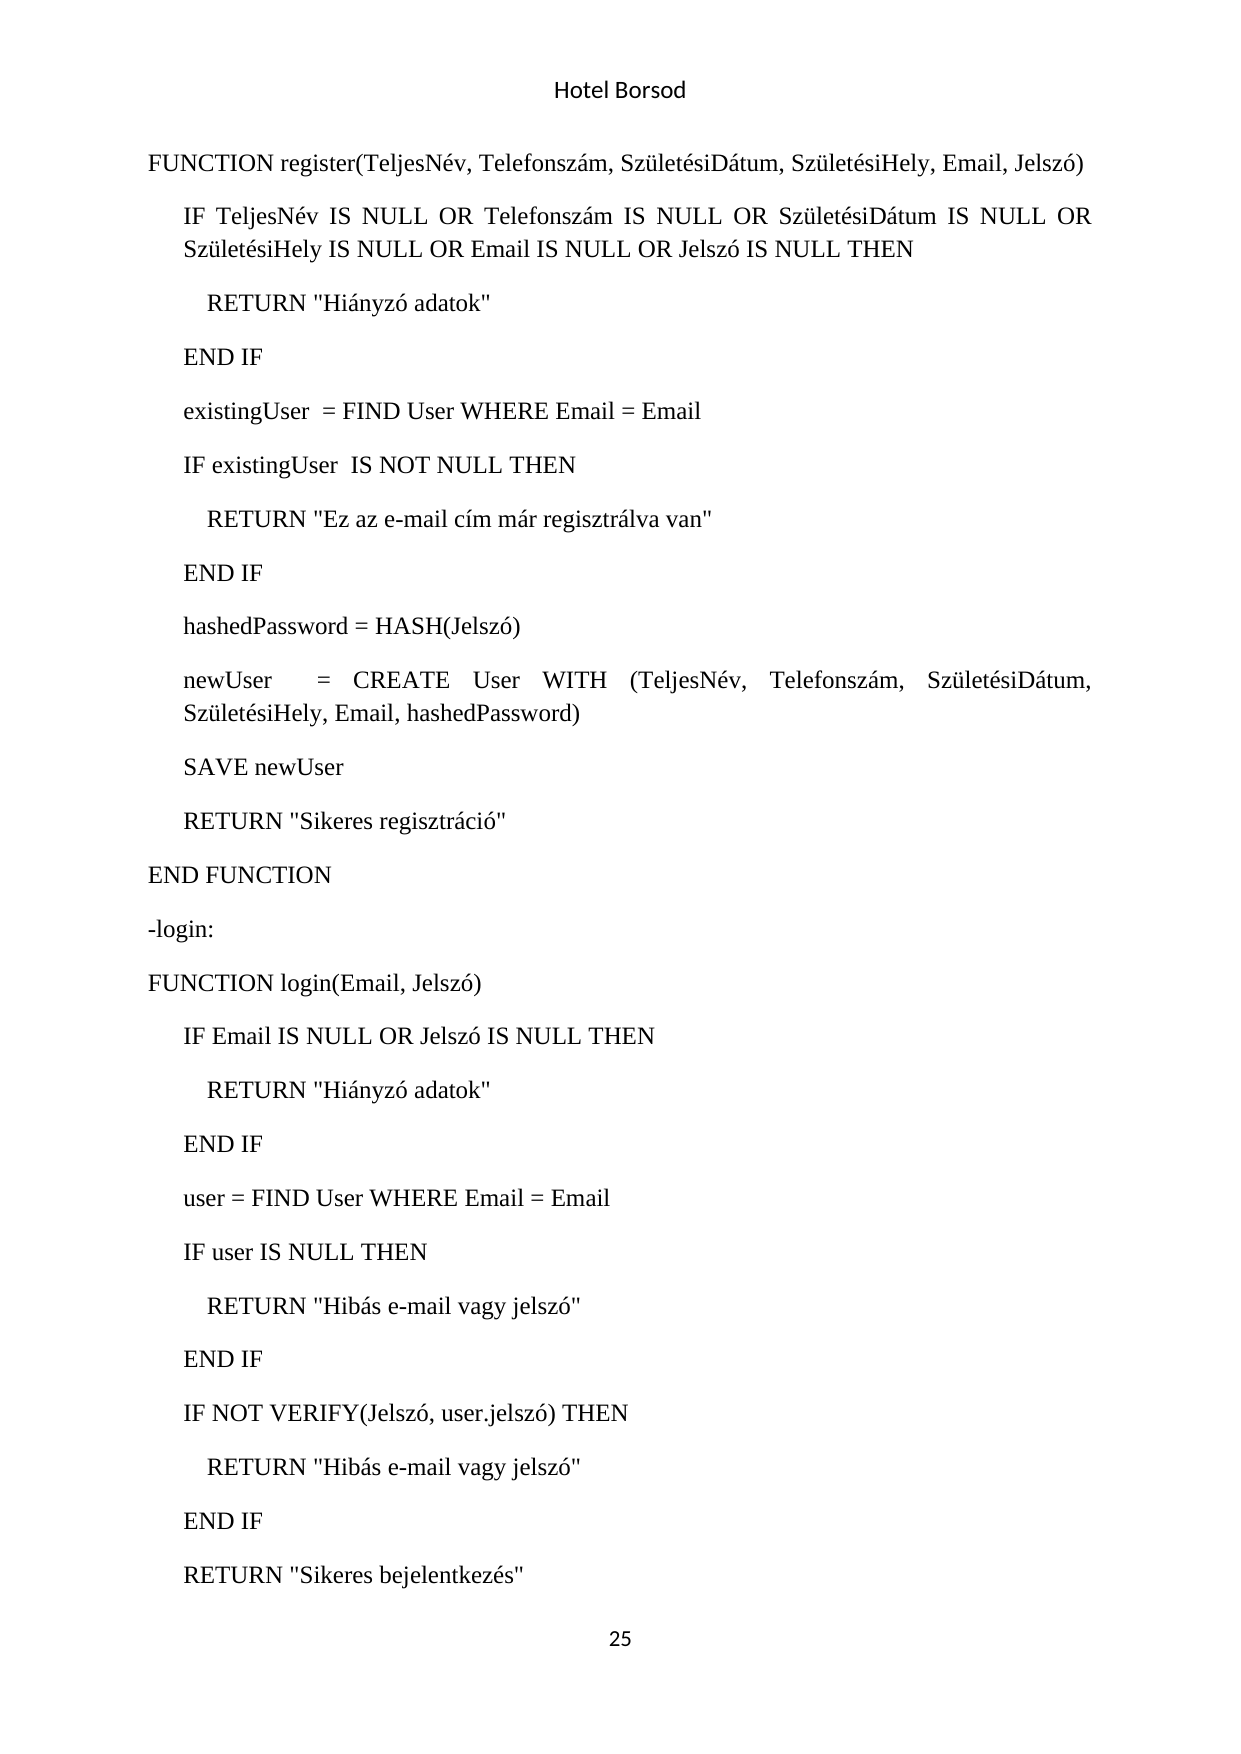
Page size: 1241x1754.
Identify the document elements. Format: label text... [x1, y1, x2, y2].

text user = FIND User WHERE Email = Email [183, 1183, 1093, 1212]
text END FUNCTION [148, 860, 1093, 889]
text -login: [148, 914, 1093, 942]
text RETURN "Sikeres regisztráció" [183, 806, 1093, 835]
text IF NOT VERIFY(Jelszó, user.jelszó) THEN [183, 1398, 1093, 1427]
text RETURN "Sikeres bejelentkezés" [183, 1560, 1093, 1589]
text END IF [183, 1344, 1093, 1373]
text IF existingUser IS NOT NULL THEN [183, 450, 1093, 479]
text hashedPassword = HASH(Jelszó) [183, 611, 1093, 640]
text RETURN "Hibás e-mail vagy jelszó" [207, 1452, 1093, 1481]
text RETURN "Hiányzó adatok" [207, 1075, 1093, 1104]
text RETURN "Ez az e-mail cím már regisztrálva van" [207, 504, 1093, 532]
text SAVE newUser [183, 752, 1093, 781]
text END IF [183, 1129, 1093, 1158]
text END IF [183, 1506, 1093, 1535]
text END IF [183, 558, 1093, 586]
text FUNCTION register(TeljesNév, Telefonszám, SzületésiDátum, SzületésiHely, Email, Jelszó) [148, 148, 1093, 176]
text existingUser = FIND User WHERE Email = Email [183, 396, 1093, 425]
text END IF [183, 342, 1093, 371]
text RETURN "Hiányzó adatok" [207, 288, 1093, 317]
text RETURN "Hibás e-mail vagy jelszó" [207, 1291, 1093, 1319]
text newUser = CREATE User WITH (TeljesNév, Telefonszám, SzületésiDátum, SzületésiHely, Email, hashedPassword) [183, 665, 1093, 727]
text IF Email IS NULL OR Jelszó IS NULL THEN [183, 1021, 1093, 1050]
text FUNCTION login(Email, Jelszó) [148, 968, 1093, 996]
text IF TeljesNév IS NULL OR Telefonszám IS NULL OR SzületésiDátum IS NULL OR SzületésiHely IS NULL OR Email IS NULL OR Jelszó IS NULL THEN [183, 201, 1093, 263]
text IF user IS NULL THEN [183, 1237, 1093, 1266]
